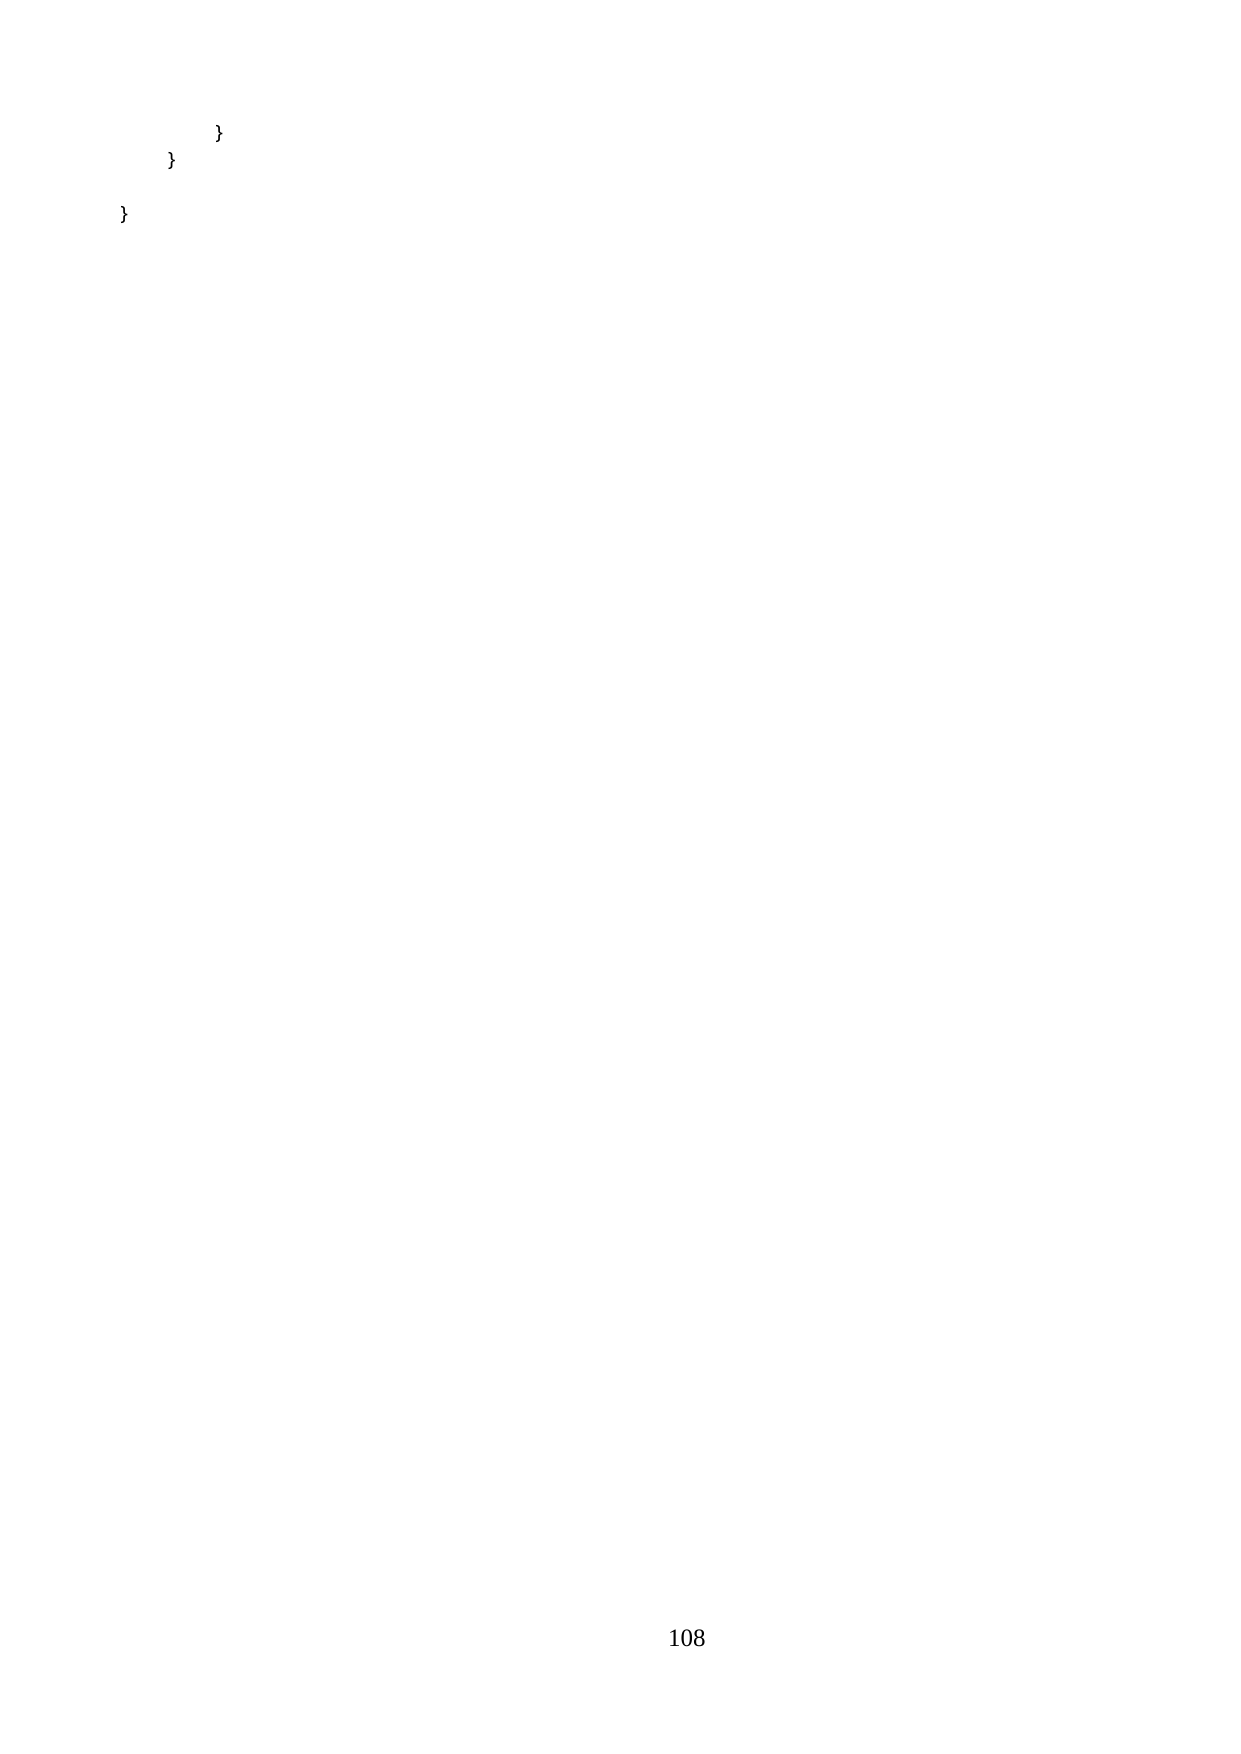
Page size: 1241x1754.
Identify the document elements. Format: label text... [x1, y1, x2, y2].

text } [118, 145, 1181, 172]
text } [118, 118, 1181, 145]
text } [118, 199, 1181, 226]
